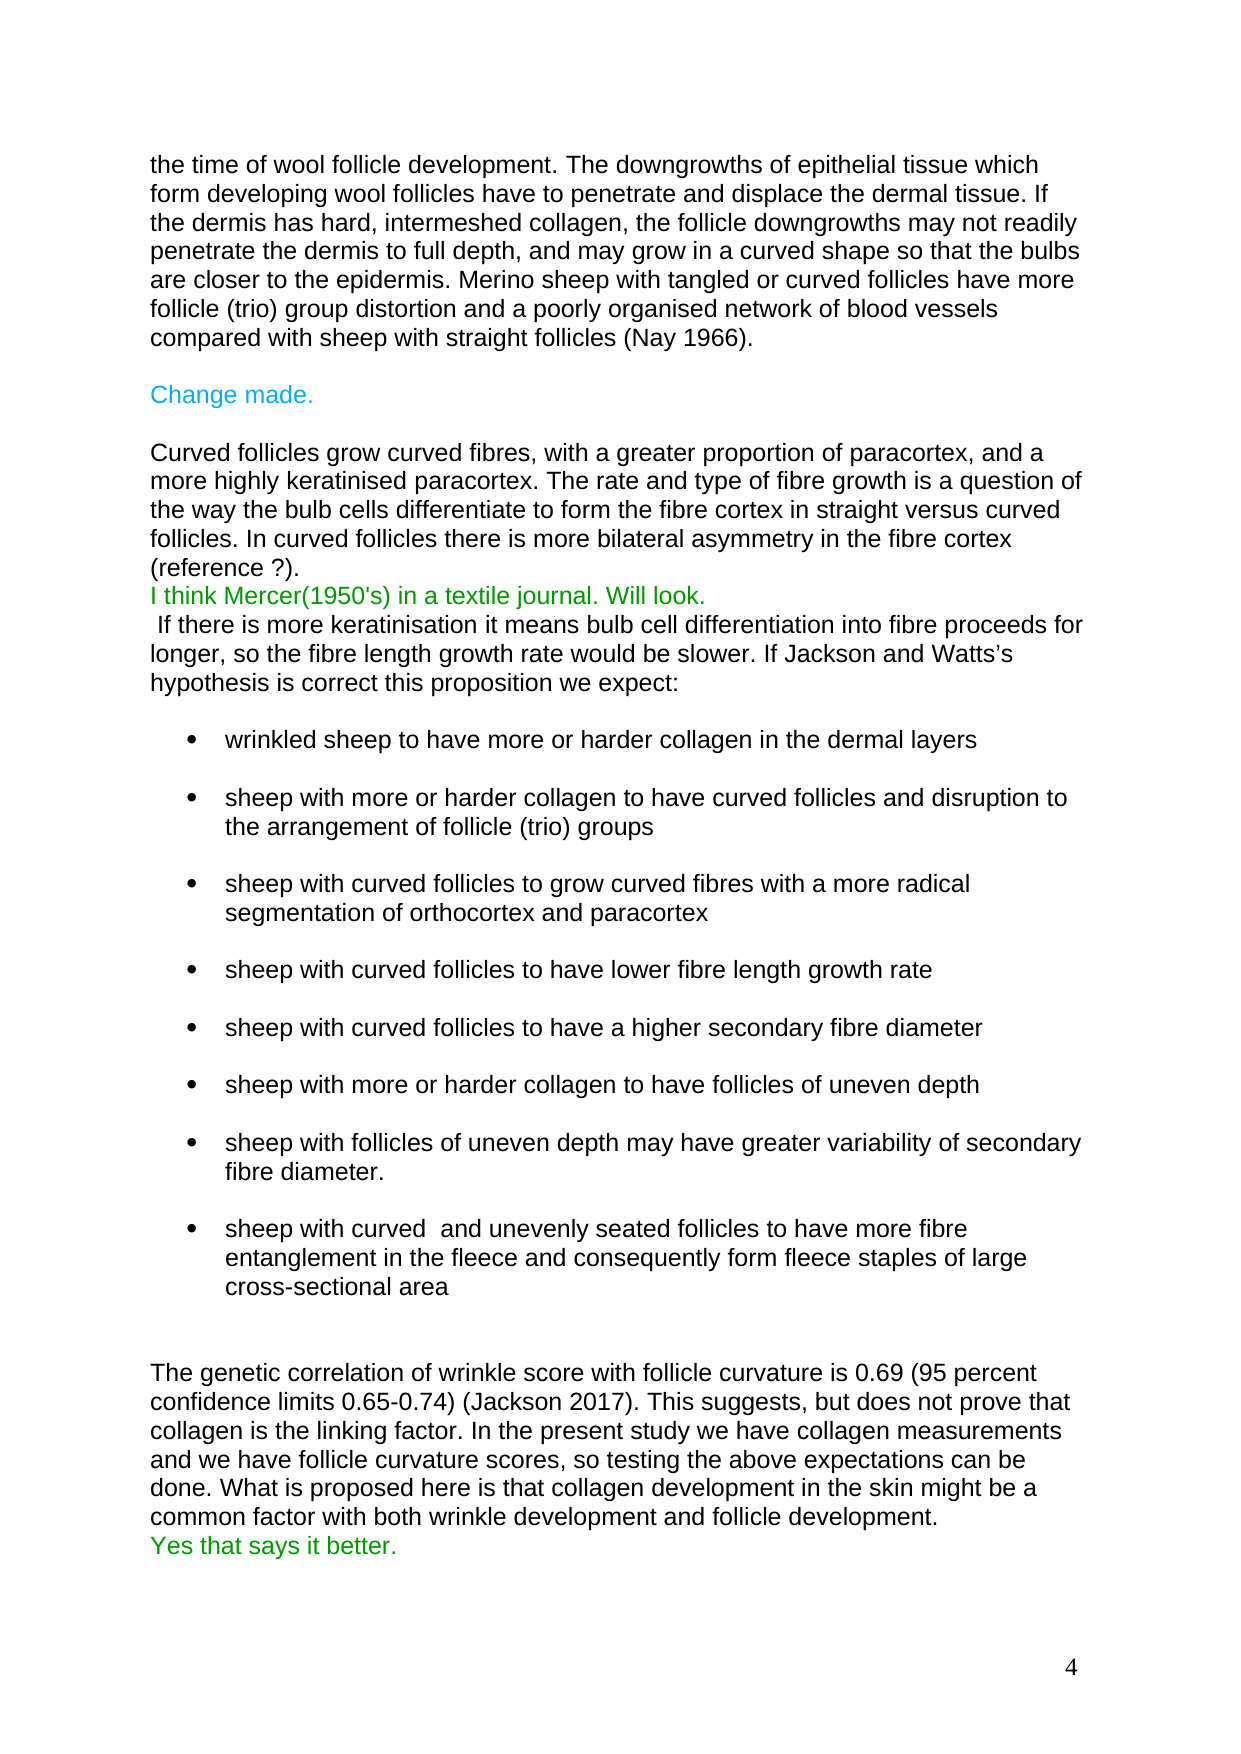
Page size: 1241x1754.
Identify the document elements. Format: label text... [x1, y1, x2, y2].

text Curved follicles grow curved fibres, with a greater proportion of paracortex, and a more highly keratinised paracortex. The rate and type of fibre growth is a question of the way the bulb cells differentiate to form the fibre cortex in straight versus curved follicles. In curved follicles there is more bilateral asymmetry in the fibre cortex (reference ?). [150, 437, 1090, 581]
text If there is more keratinisation it means bulb cell differentiation into fibre proceeds for longer, so the fibre length growth rate would be slower. If Jackson and Watts’s hypothesis is correct this proposition we expect: [150, 610, 1090, 696]
text Yes that says it better. [150, 1531, 1090, 1559]
text I think Mercer(1950's) in a textile journal. Will look. [150, 581, 1090, 610]
list sheep with follicles of uneven depth may have greater variability of secondary fibre diameter. [187, 1128, 1090, 1186]
list sheep with curved follicles to have lower fibre length growth rate [187, 955, 1090, 984]
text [150, 150, 1090, 351]
text The genetic correlation of wrinkle score with follicle curvature is 0.69 (95 percent confidence limits 0.65-0.74) (Jackson 2017). This suggests, but does not prove that collagen is the linking factor. In the present study we have collagen measurements and we have follicle curvature scores, so testing the above expectations can be done. What is proposed here is that collagen development in the skin might be a common factor with both wrinkle development and follicle development. [150, 1358, 1090, 1531]
list sheep with curved and unevenly seated follicles to have more fibre entanglement in the fleece and consequently form fleece staples of large cross-sectional area [187, 1214, 1090, 1301]
text Change made. [150, 380, 1090, 409]
list sheep with more or harder collagen to have follicles of uneven depth [187, 1071, 1090, 1099]
list sheep with more or harder collagen to have curved follicles and disruption to the arrangement of follicle (trio) groups [187, 783, 1090, 840]
list sheep with curved follicles to have a higher secondary fibre diameter [187, 1013, 1090, 1042]
list wrinkled sheep to have more or harder collagen in the dermal layers [187, 725, 1090, 754]
list sheep with curved follicles to grow curved fibres with a more radical segmentation of orthocortex and paracortex [187, 869, 1090, 927]
